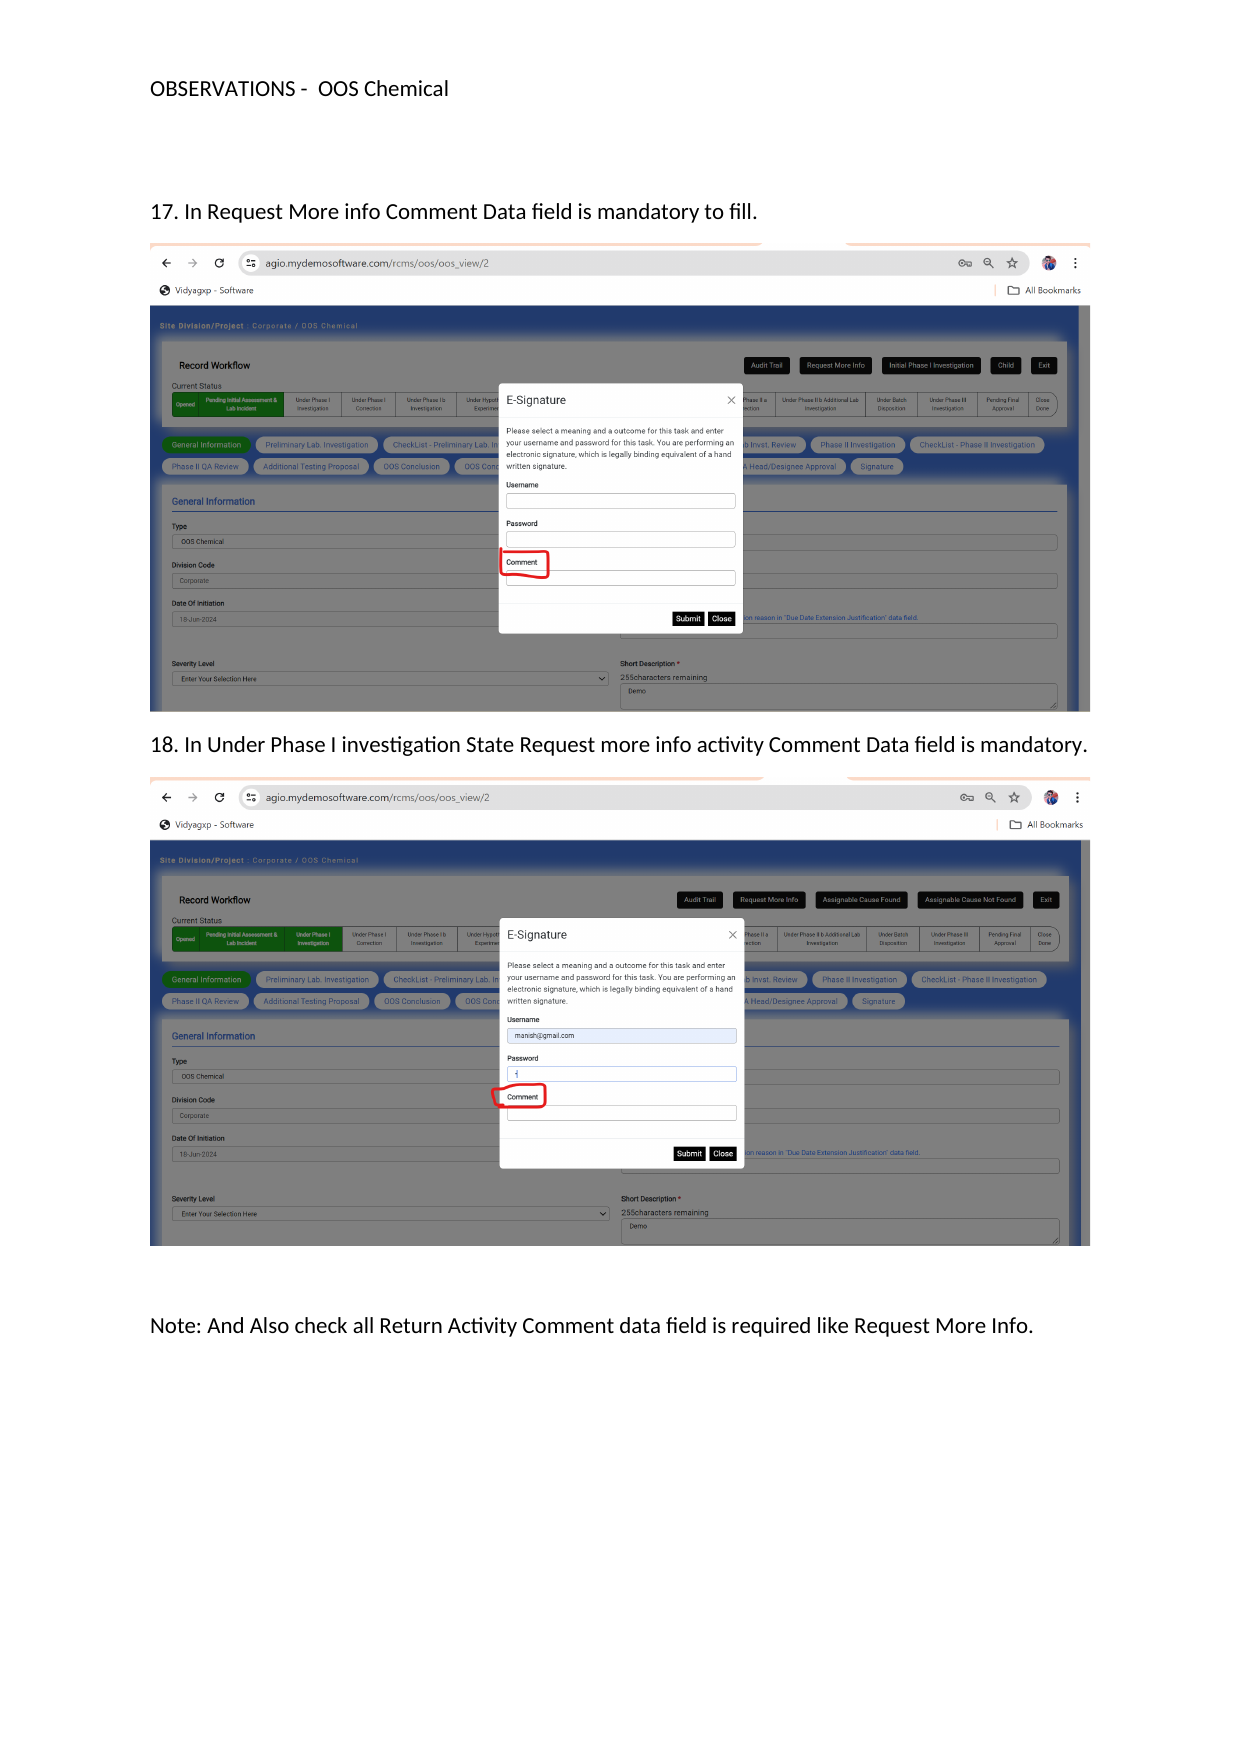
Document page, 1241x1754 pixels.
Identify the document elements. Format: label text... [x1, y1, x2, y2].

picture [150, 243, 1091, 712]
text 17. In Request More info Comment Data field is mandatory to fill. [150, 197, 1090, 225]
text Note: And Also check all Return Activity Comment data field is required like Request More Info. [150, 1311, 1090, 1339]
picture [150, 777, 1091, 1246]
text 18. In Under Phase I investigation State Request more info activity Comment Data field is mandatory. [150, 731, 1090, 758]
